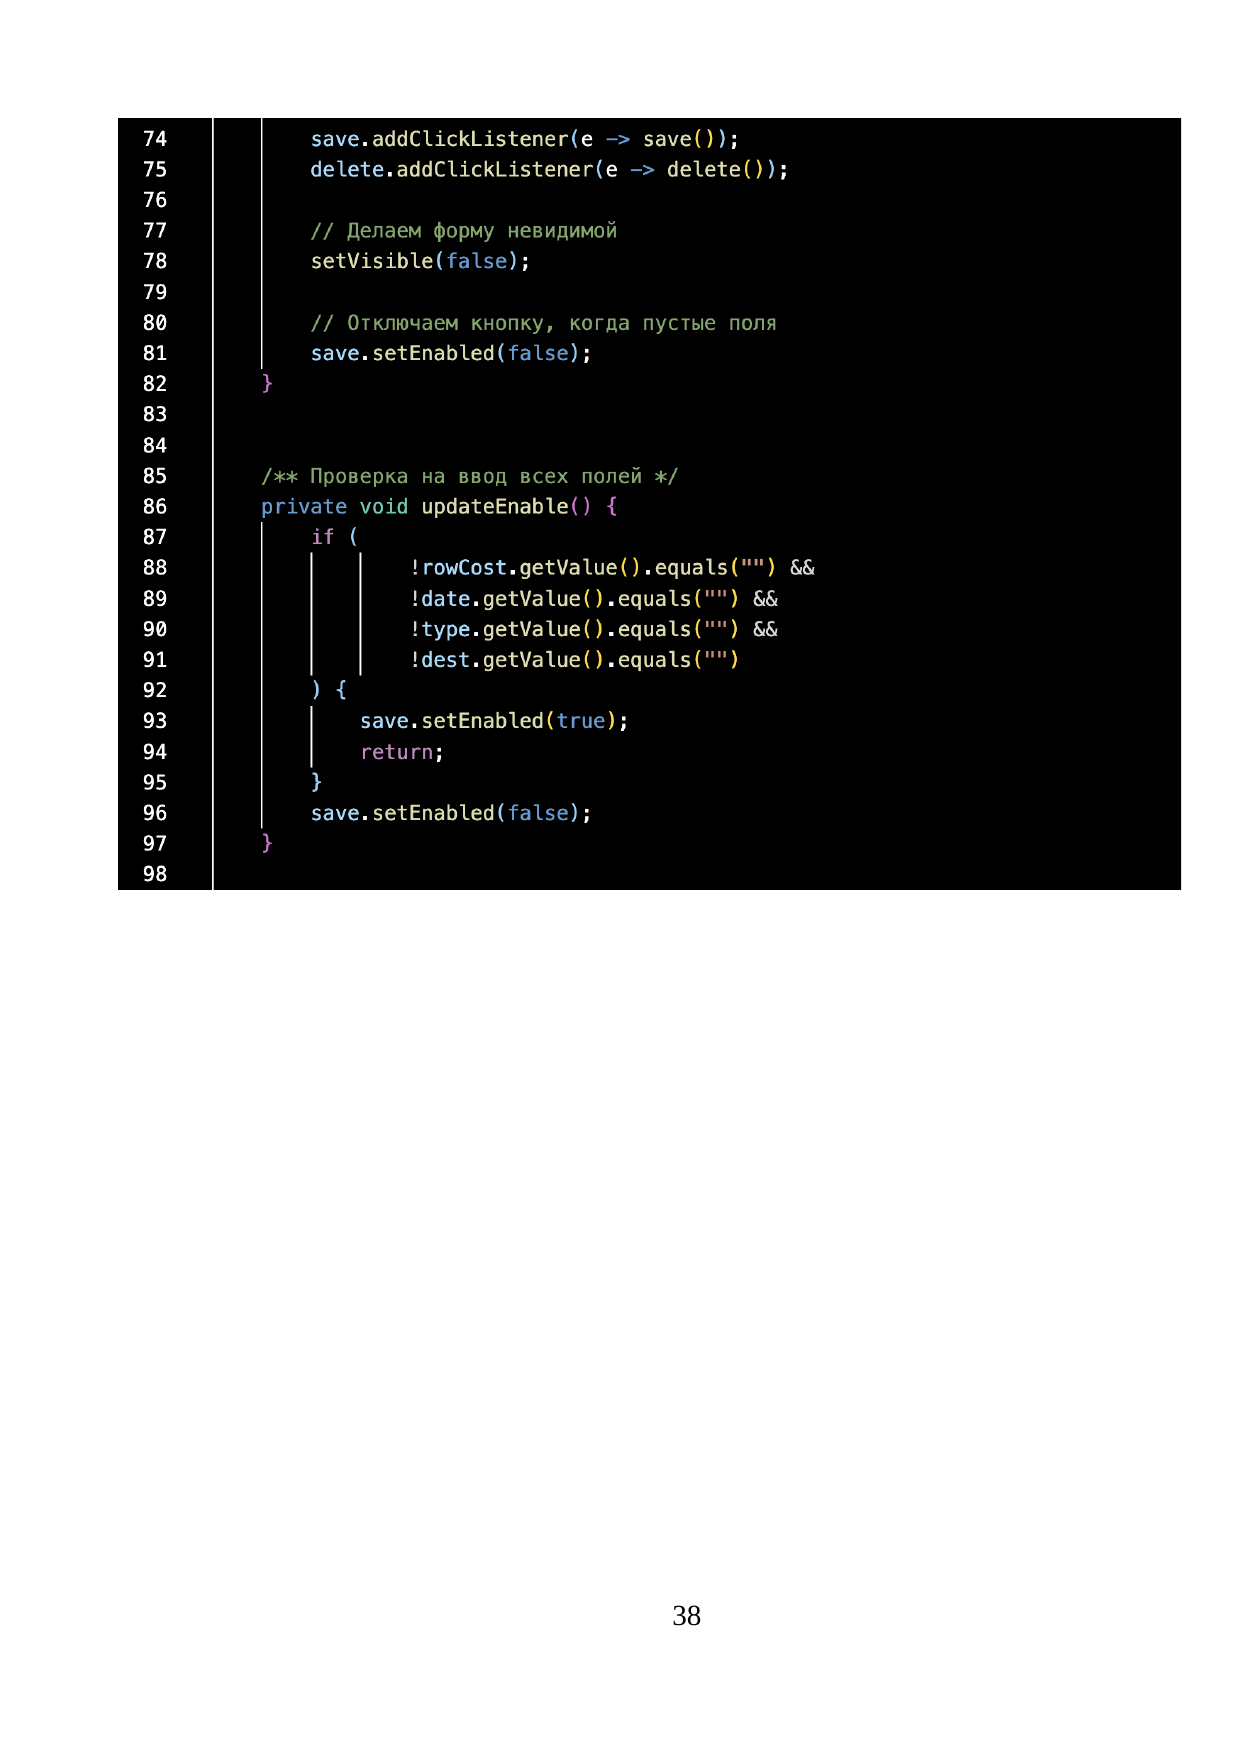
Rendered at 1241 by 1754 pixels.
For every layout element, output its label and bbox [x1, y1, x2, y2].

picture [118, 118, 1182, 890]
